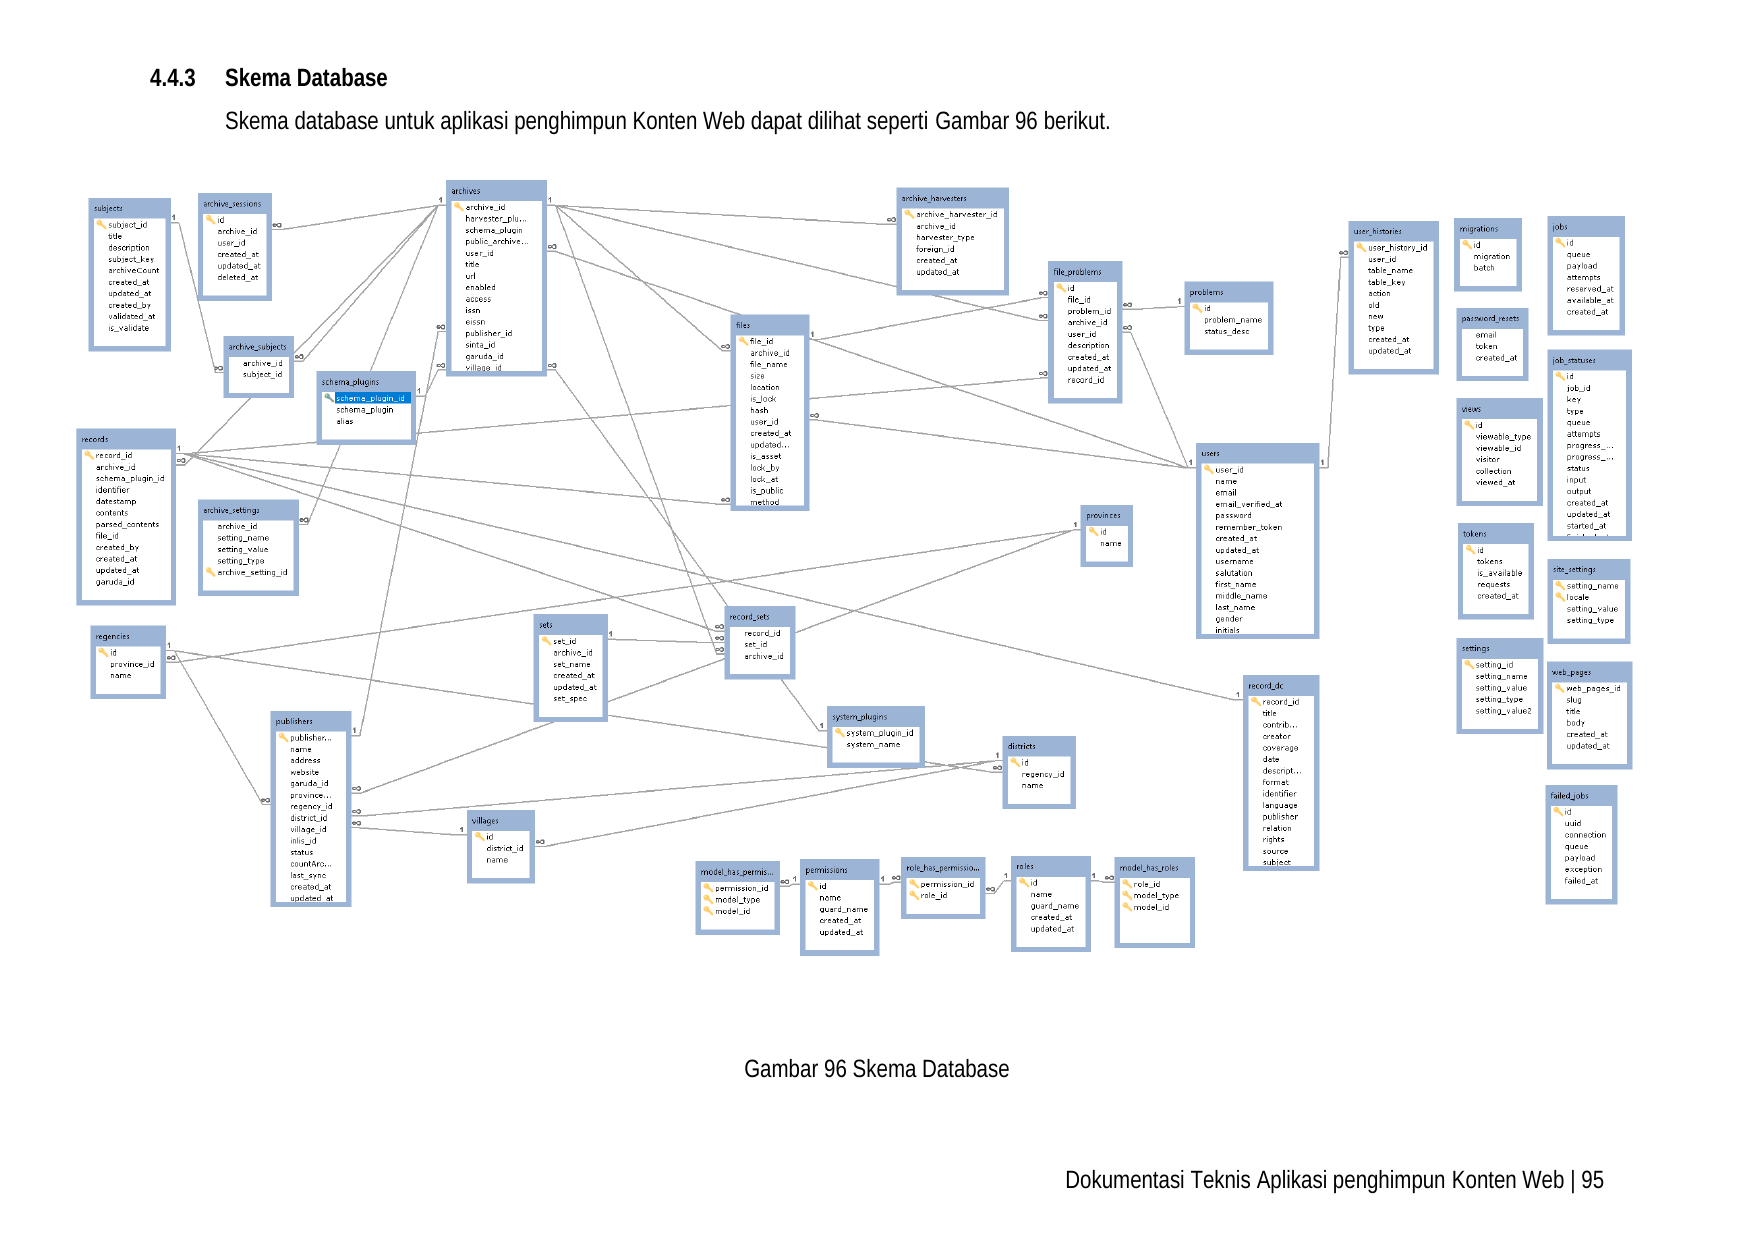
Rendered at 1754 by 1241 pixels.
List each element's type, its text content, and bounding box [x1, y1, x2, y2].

subtitle Skema Database [150, 63, 1604, 92]
picture [76, 165, 1642, 1035]
